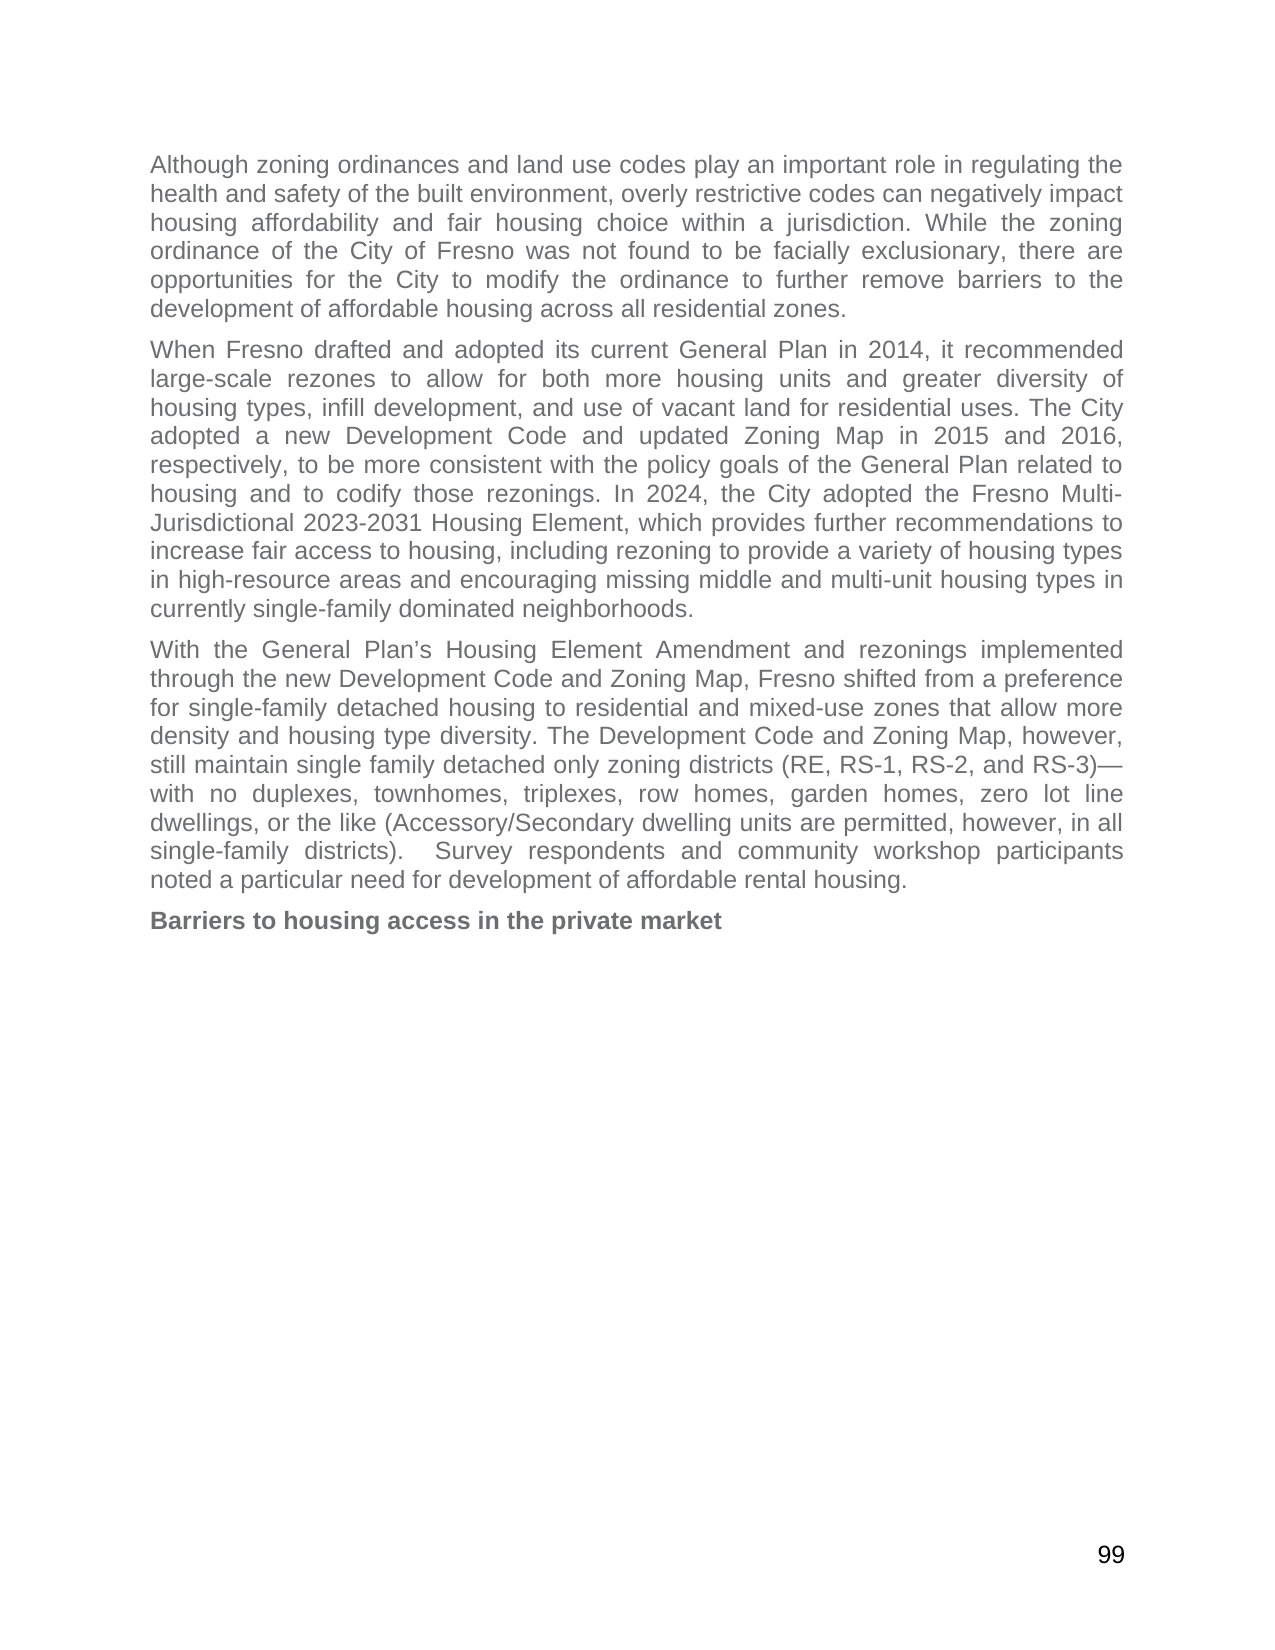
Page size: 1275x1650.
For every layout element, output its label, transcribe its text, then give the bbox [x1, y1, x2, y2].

text When Fresno drafted and adopted its current General Plan in 2014, it recommended large-scale rezones to allow for both more housing units and greater diversity of housing types, infill development, and use of vacant land for residential uses. The City adopted a new Development Code and updated Zoning Map in 2015 and 2016, respectively, to be more consistent with the policy goals of the General Plan related to housing and to codify those rezonings. In 2024, the City adopted the Fresno Multi-Jurisdictional 2023-2031 Housing Element, which provides further recommendations to increase fair access to housing, including rezoning to provide a variety of housing types in high-resource areas and encouraging missing middle and multi-unit housing types in currently single-family dominated neighborhoods. [150, 335, 1125, 622]
text Although zoning ordinances and land use codes play an important role in regulating the health and safety of the built environment, overly restrictive codes can negatively impact housing affordability and fair housing choice within a jurisdiction. While the zoning ordinance of the City of Fresno was not found to be facially exclusionary, there are opportunities for the City to modify the ordinance to further remove barriers to the development of affordable housing across all residential zones. [150, 150, 1125, 322]
text With the General Plan’s Housing Element Amendment and rezonings implemented through the new Development Code and Zoning Map, Fresno shifted from a preference for single-family detached housing to residential and mixed-use zones that allow more density and housing type diversity. The Development Code and Zoning Map, however, still maintain single family detached only zoning districts (RE, RS-1, RS-2, and RS-3)—with no duplexes, townhomes, triplexes, row homes, garden homes, zero lot line dwellings, or the like (Accessory/Secondary dwelling units are permitted, however, in all single-family districts). Survey respondents and community workshop participants noted a particular need for development of affordable rental housing. [150, 635, 1125, 894]
text Barriers to housing access in the private market [150, 906, 1125, 935]
